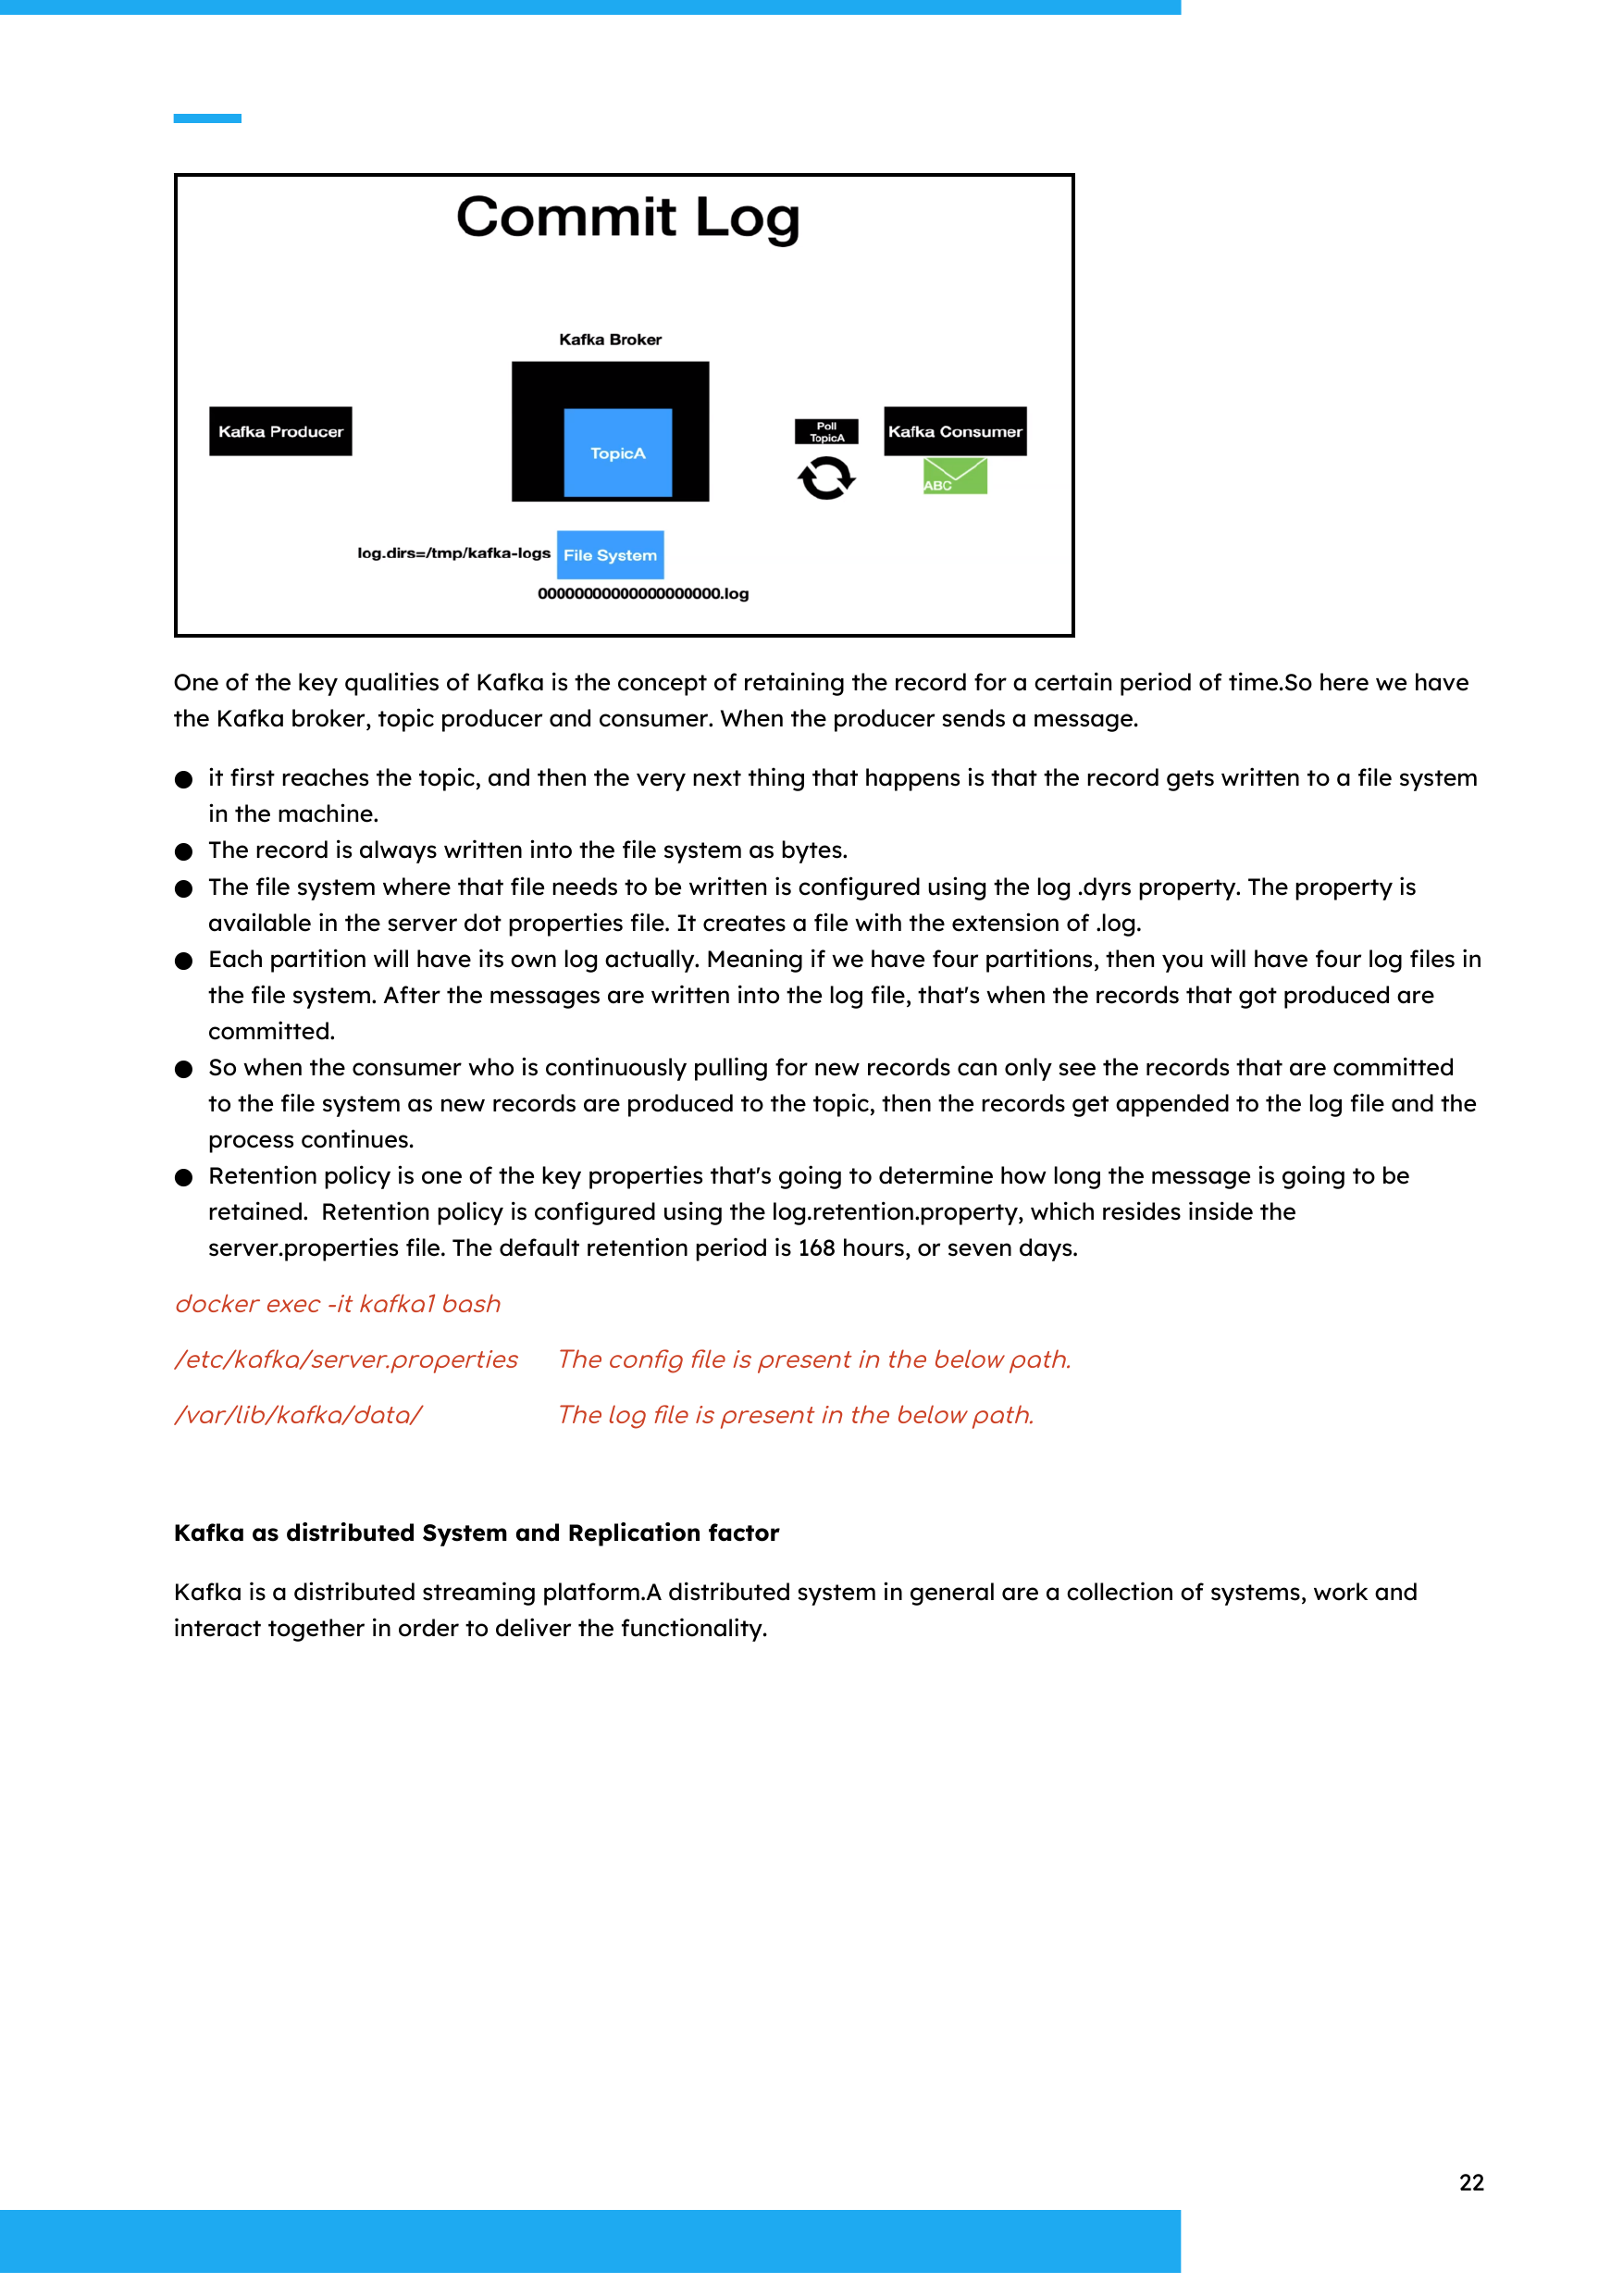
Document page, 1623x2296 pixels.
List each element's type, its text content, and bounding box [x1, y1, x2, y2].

list Retention policy is one of the key properties that's going to determine how long the message is going to be retained. Retention policy is configured using the log.retention.property, which resides inside the server.properties file. The default retention period is 168 hours, or seven days. [173, 1160, 1484, 1262]
subtitle docker exec -it kafka1 bash [173, 1293, 1484, 1318]
text Kafka as distributed System and Replication factor [173, 1518, 1484, 1547]
list The record is always written into the file system as bytes. [173, 836, 1484, 864]
list it first reaches the topic, and then the very next thing that happens is that the record gets written to a file system in the machine. [173, 763, 1484, 828]
picture [173, 114, 242, 123]
text Kafka is a distributed streaming platform.A distributed system in general are a collection of systems, work and interact together in order to deliver the functionality. [173, 1577, 1484, 1643]
subtitle /etc/kafka/server.properties The config file is present in the below path. [173, 1348, 1484, 1373]
list Each partition will have its own log actually. Meaning if we have four partitions, then you will have four log files in the file system. After the messages are written into the log file, that's when the records that got produced are committed. [173, 944, 1484, 1045]
subtitle /var/lib/kafka/data/ The log file is present in the below path. [173, 1403, 1484, 1429]
list So when the consumer who is continuously pulling for new records can only see the records that are committed to the file system as new records are produced to the topic, then the records get appended to the log file and the process continues. [173, 1052, 1484, 1154]
text One of the key qualities of Kafka is the concept of retaining the record for a certain period of time.So here we have the Kafka broker, topic producer and consumer. When the producer sends a message. [173, 668, 1484, 733]
picture [0, 2210, 1182, 2273]
picture [0, 0, 1182, 15]
list The file system where that file needs to be written is configured using the log .dyrs property. The property is available in the server dot properties file. It creates a file with the extension of .log. [173, 872, 1484, 937]
picture [178, 177, 1072, 634]
